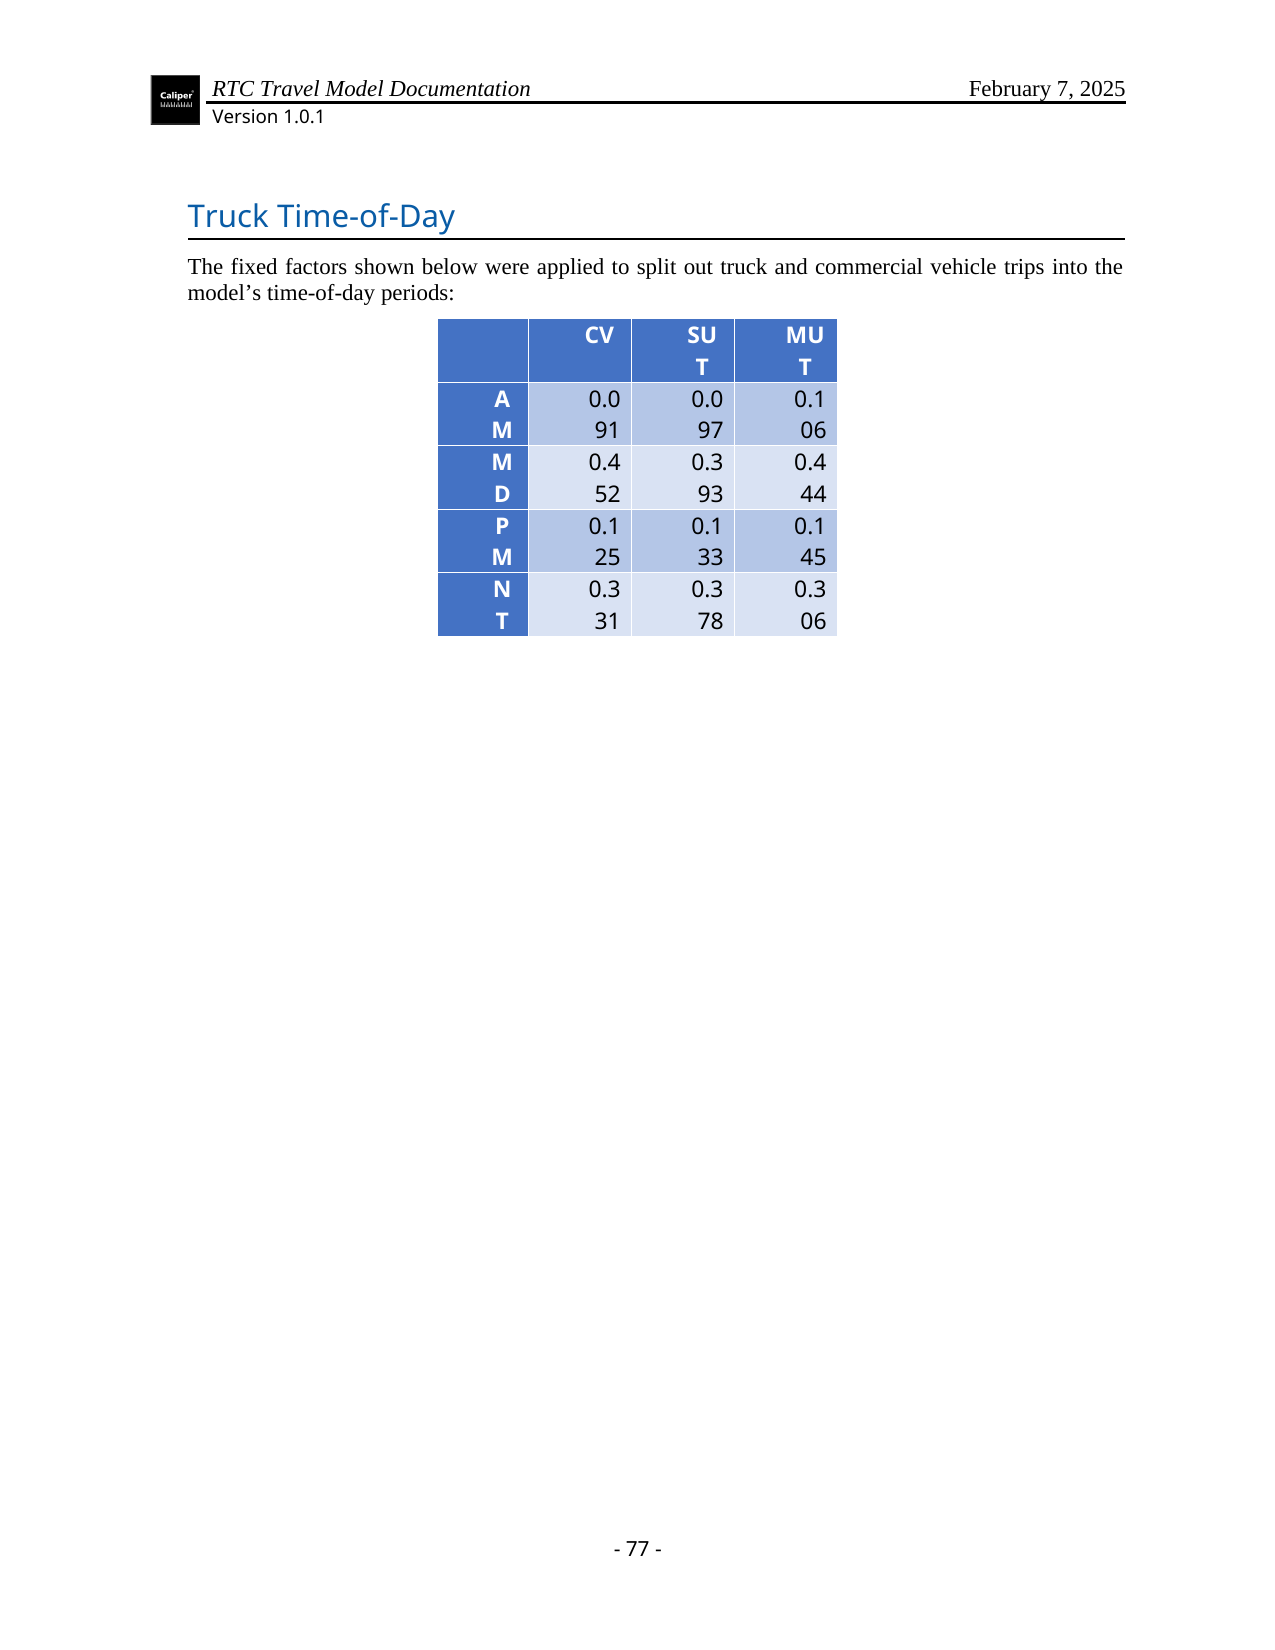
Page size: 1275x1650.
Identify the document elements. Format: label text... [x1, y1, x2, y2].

table_cell 0.378 [632, 573, 734, 636]
text The fixed factors shown below were applied to split out truck and commercial vehicle trips into the model’s time-of-day periods: [187, 253, 1125, 306]
table_cell 0.452 [529, 446, 631, 509]
table_cell 0.125 [529, 510, 631, 572]
table_cell 0.097 [632, 383, 734, 445]
table_cell 0.393 [632, 446, 734, 509]
subtitle Truck Time-of-Day [187, 194, 1125, 240]
table_header CV [529, 319, 631, 382]
table_cell NT [438, 573, 528, 636]
table_cell 0.133 [632, 510, 734, 572]
table_cell 0.091 [529, 383, 631, 445]
picture [150, 75, 200, 125]
table_cell 0.106 [735, 383, 837, 445]
table_cell 0.331 [529, 573, 631, 636]
table_cell 0.145 [735, 510, 837, 572]
table_cell MD [438, 446, 528, 509]
table_cell PM [438, 510, 528, 572]
table_cell 0.444 [735, 446, 837, 509]
table_cell AM [438, 383, 528, 445]
table_cell 0.306 [735, 573, 837, 636]
table_header MUT [735, 319, 837, 382]
table_header [438, 319, 528, 382]
table_header SUT [632, 319, 734, 382]
